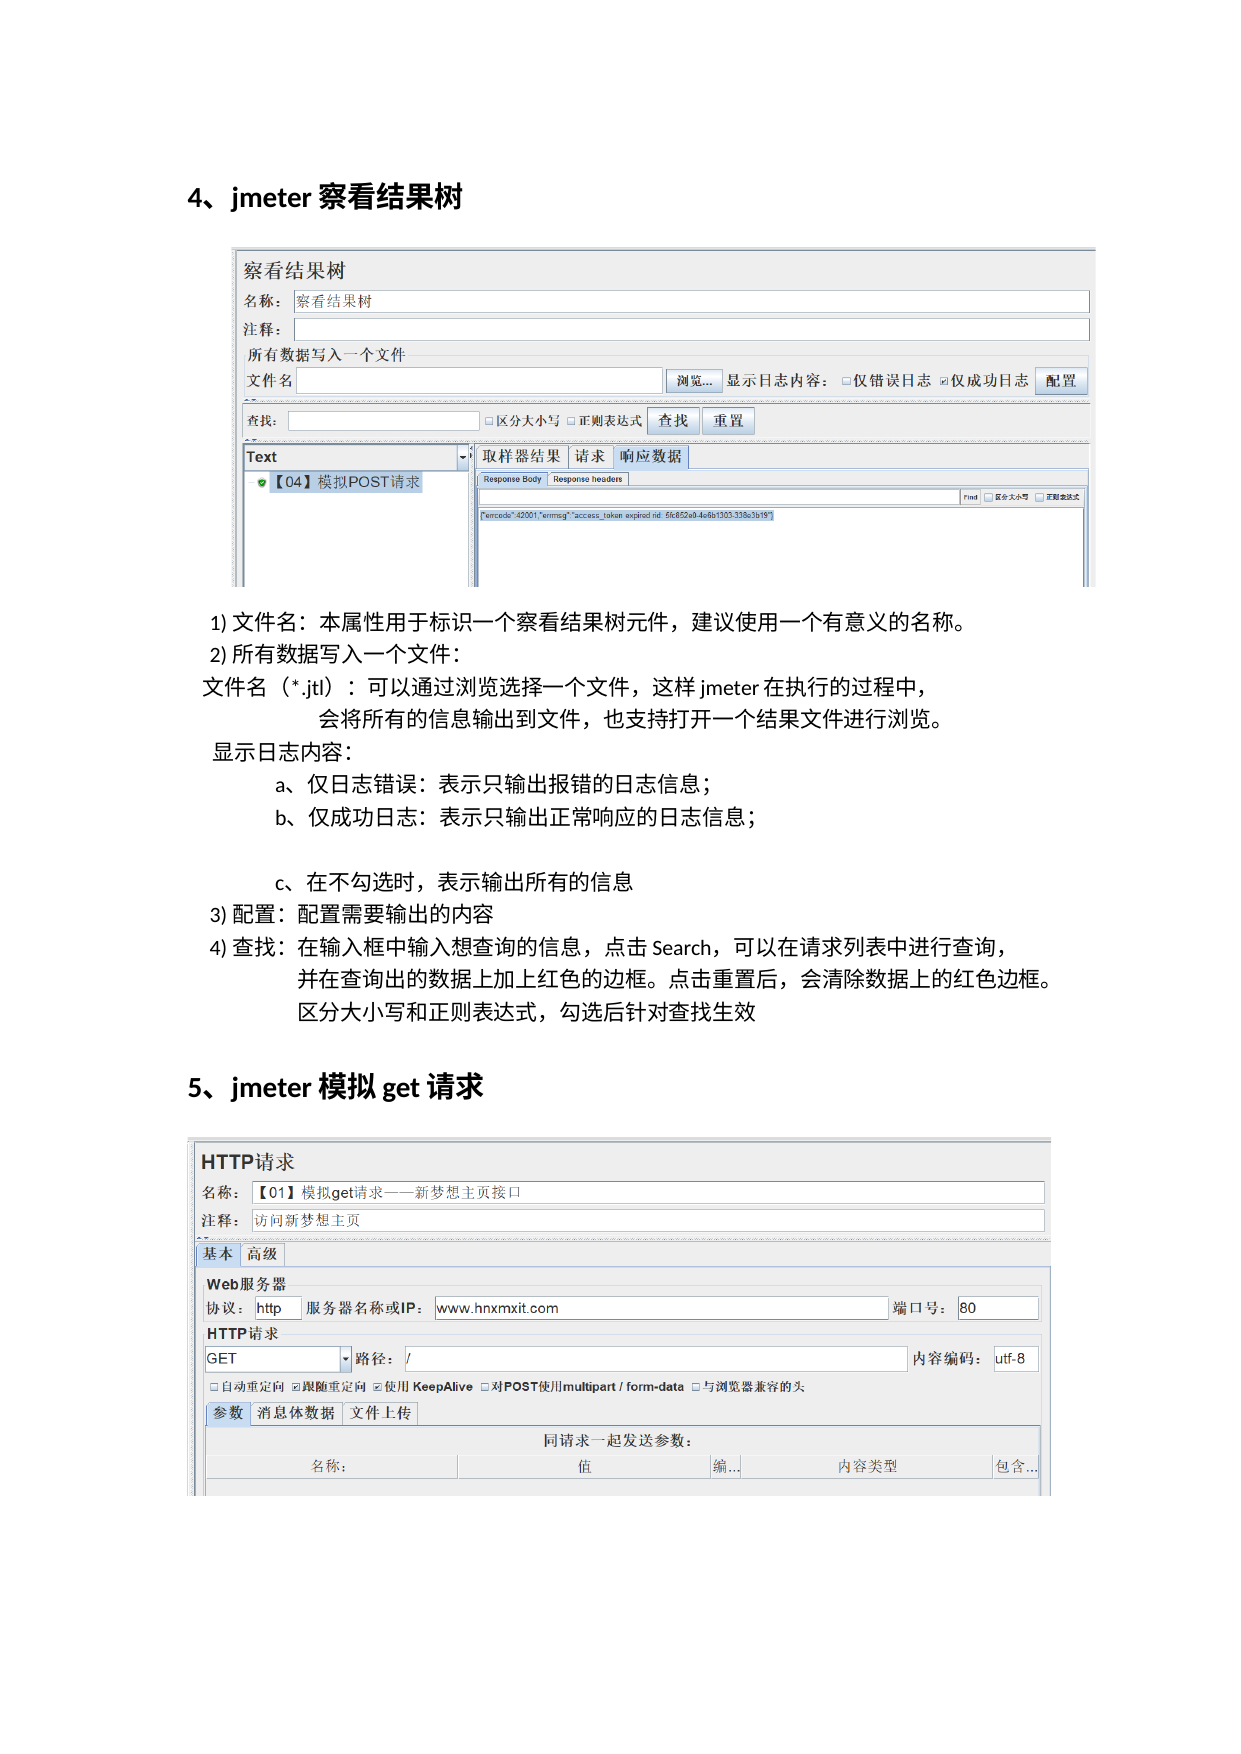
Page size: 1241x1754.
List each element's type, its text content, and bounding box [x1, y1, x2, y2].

picture [187, 1137, 1052, 1496]
list a、仅日志错误：表示只输出报错的日志信息； [187, 767, 1053, 799]
subtitle 5、jmeter模拟get请求 [187, 1052, 1053, 1117]
list 所有数据写入一个文件： [187, 637, 1053, 669]
list c、在不勾选时，表示输出所有的信息 [187, 864, 1053, 897]
list 文件名（*.jtl）：可以通过浏览选择一个文件，这样jmeter在执行的过程中， [187, 669, 1053, 702]
list 文件名：本属性用于标识一个察看结果树元件，建议使用一个有意义的名称。 [187, 604, 1053, 637]
list 显示日志内容： [187, 734, 1053, 767]
list 4) 查找：在输入框中输入想查询的信息，点击Search，可以在请求列表中进行查询， [187, 929, 1053, 962]
list 3) 配置：配置需要输出的内容 [187, 897, 1053, 929]
picture [231, 247, 1096, 587]
list 并在查询出的数据上加上红色的边框。点击重置后，会清除数据上的红色边框。 [187, 962, 1053, 994]
list 会将所有的信息输出到文件，也支持打开一个结果文件进行浏览。 [187, 702, 1053, 734]
subtitle jmeter察看结果树 [187, 162, 1053, 227]
list 区分大小写和正则表达式，勾选后针对查找生效 [187, 994, 1053, 1027]
list b、仅成功日志：表示只输出正常响应的日志信息； [187, 799, 1053, 832]
